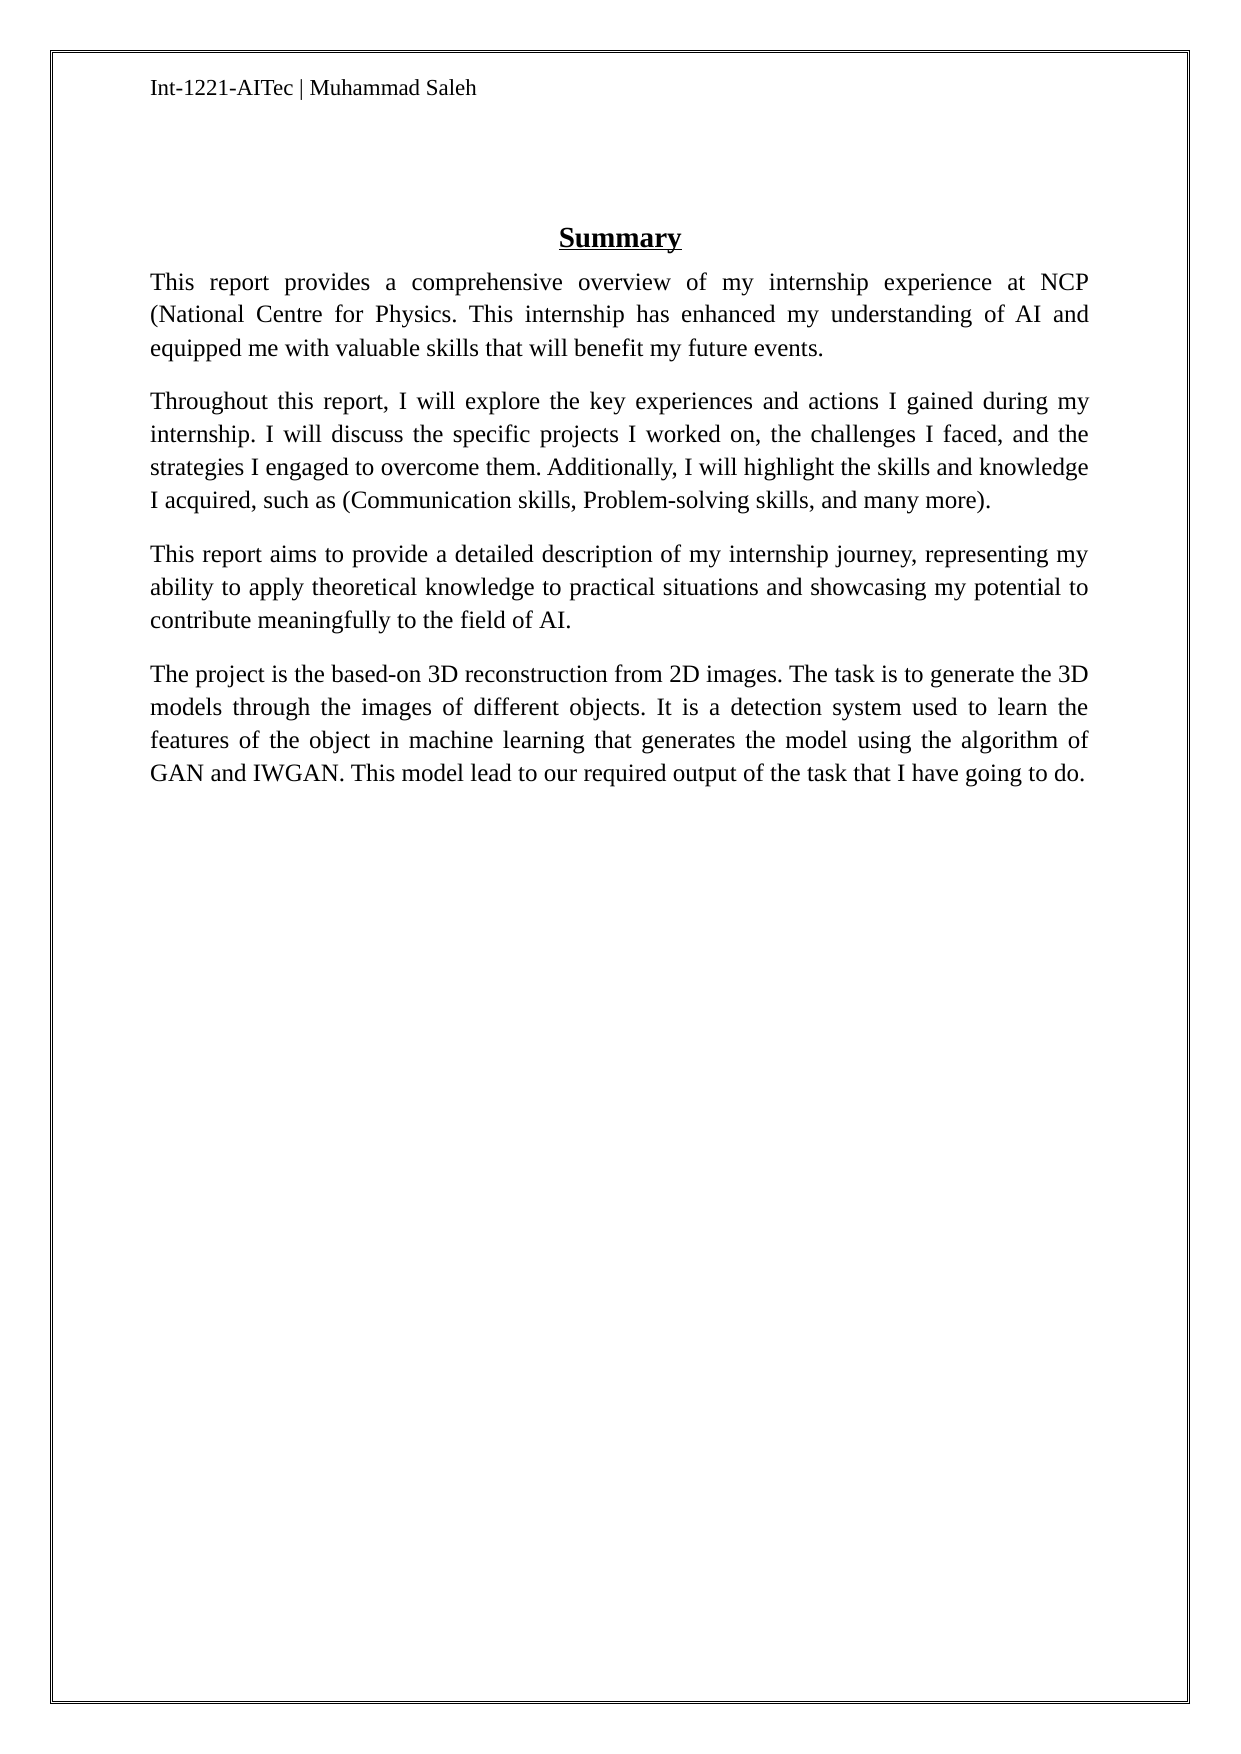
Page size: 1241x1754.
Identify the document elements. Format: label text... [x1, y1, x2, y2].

text This report aims to provide a detailed description of my internship journey, representing my ability to apply theoretical knowledge to practical situations and showcasing my potential to contribute meaningfully to the field of AI. [150, 539, 1090, 634]
text This report provides a comprehensive overview of my internship experience at NCP (National Centre for Physics. This internship has enhanced my understanding of AI and equipped me with valuable skills that will benefit my future events. [150, 267, 1090, 361]
subtitle Summary [150, 220, 1090, 253]
text The project is the based-on 3D reconstruction from 2D images. The task is to generate the 3D models through the images of different objects. It is a detection system used to learn the features of the object in machine learning that generates the model using the algorithm of GAN and IWGAN. This model lead to our required output of the task that I have going to do. [150, 659, 1090, 787]
text Throughout this report, I will explore the key experiences and actions I gained during my internship. I will discuss the specific projects I worked on, the challenges I faced, and the strategies I engaged to overcome them. Additionally, I will highlight the skills and knowledge I acquired, such as (Communication skills, Problem-solving skills, and many more). [150, 386, 1090, 514]
